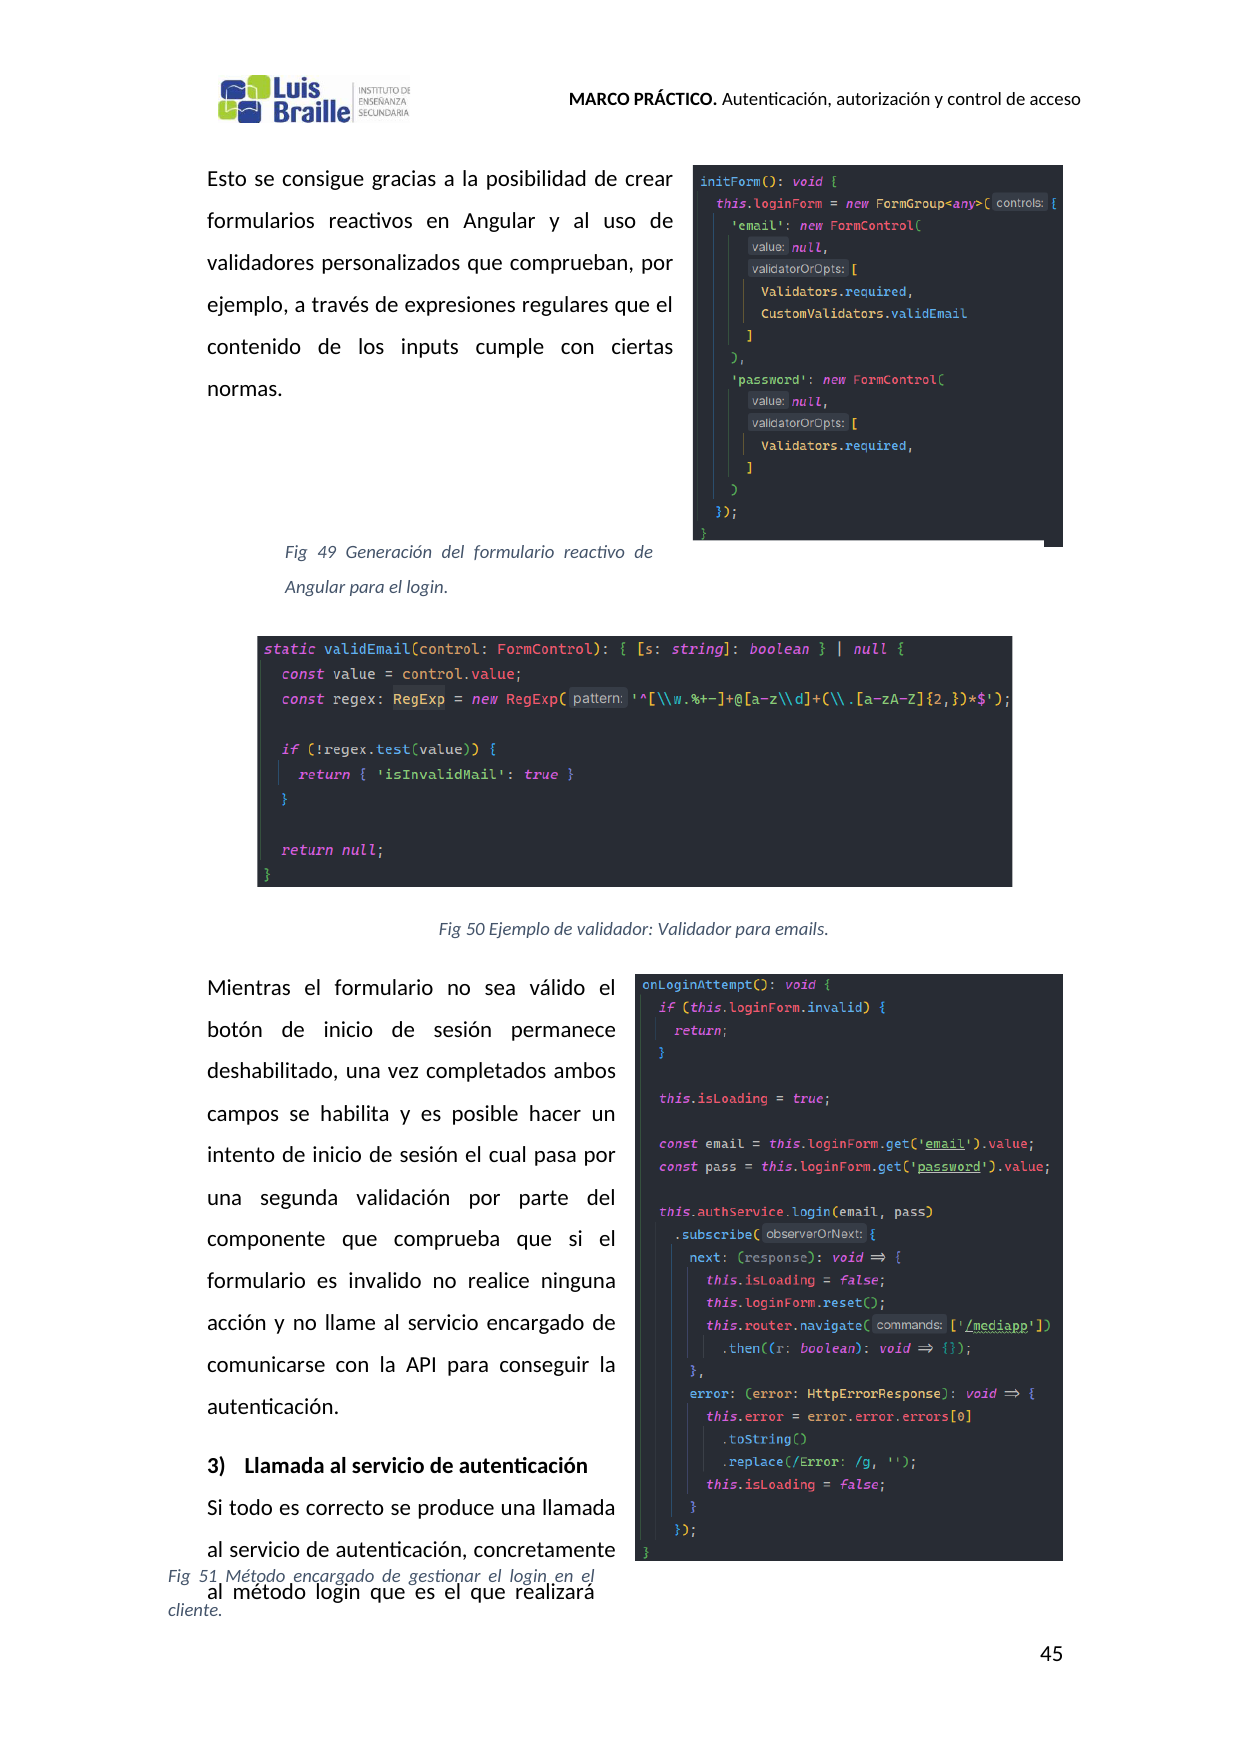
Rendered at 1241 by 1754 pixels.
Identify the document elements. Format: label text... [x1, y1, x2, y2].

picture [635, 974, 1063, 1561]
picture [257, 636, 1013, 887]
text Fig 50 Ejemplo de validador: Validador para emails. [207, 917, 1063, 940]
text Esto se consigue gracias a la posibilidad de crear formularios reactivos en Angular y al uso de validadores personalizados que comprueban, por ejemplo, a través de expresiones regulares que el contenido de los inputs cumple con ciertas normas. [207, 164, 1063, 402]
text Mientras el formulario no sea válido el botón de inicio de sesión permanece deshabilitado, una vez completados ambos campos se habilita y es posible hacer un intento de inicio de sesión el cual pasa por una segunda validación por parte del componente que comprueba que si el formulario es invalido no realice ninguna acción y no llame al servicio encargado de comunicarse con la API para conseguir la autenticación. [207, 973, 1063, 1421]
list Llamada al servicio de autenticación [207, 1451, 635, 1479]
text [207, 1493, 1063, 1605]
picture [692, 165, 1063, 547]
